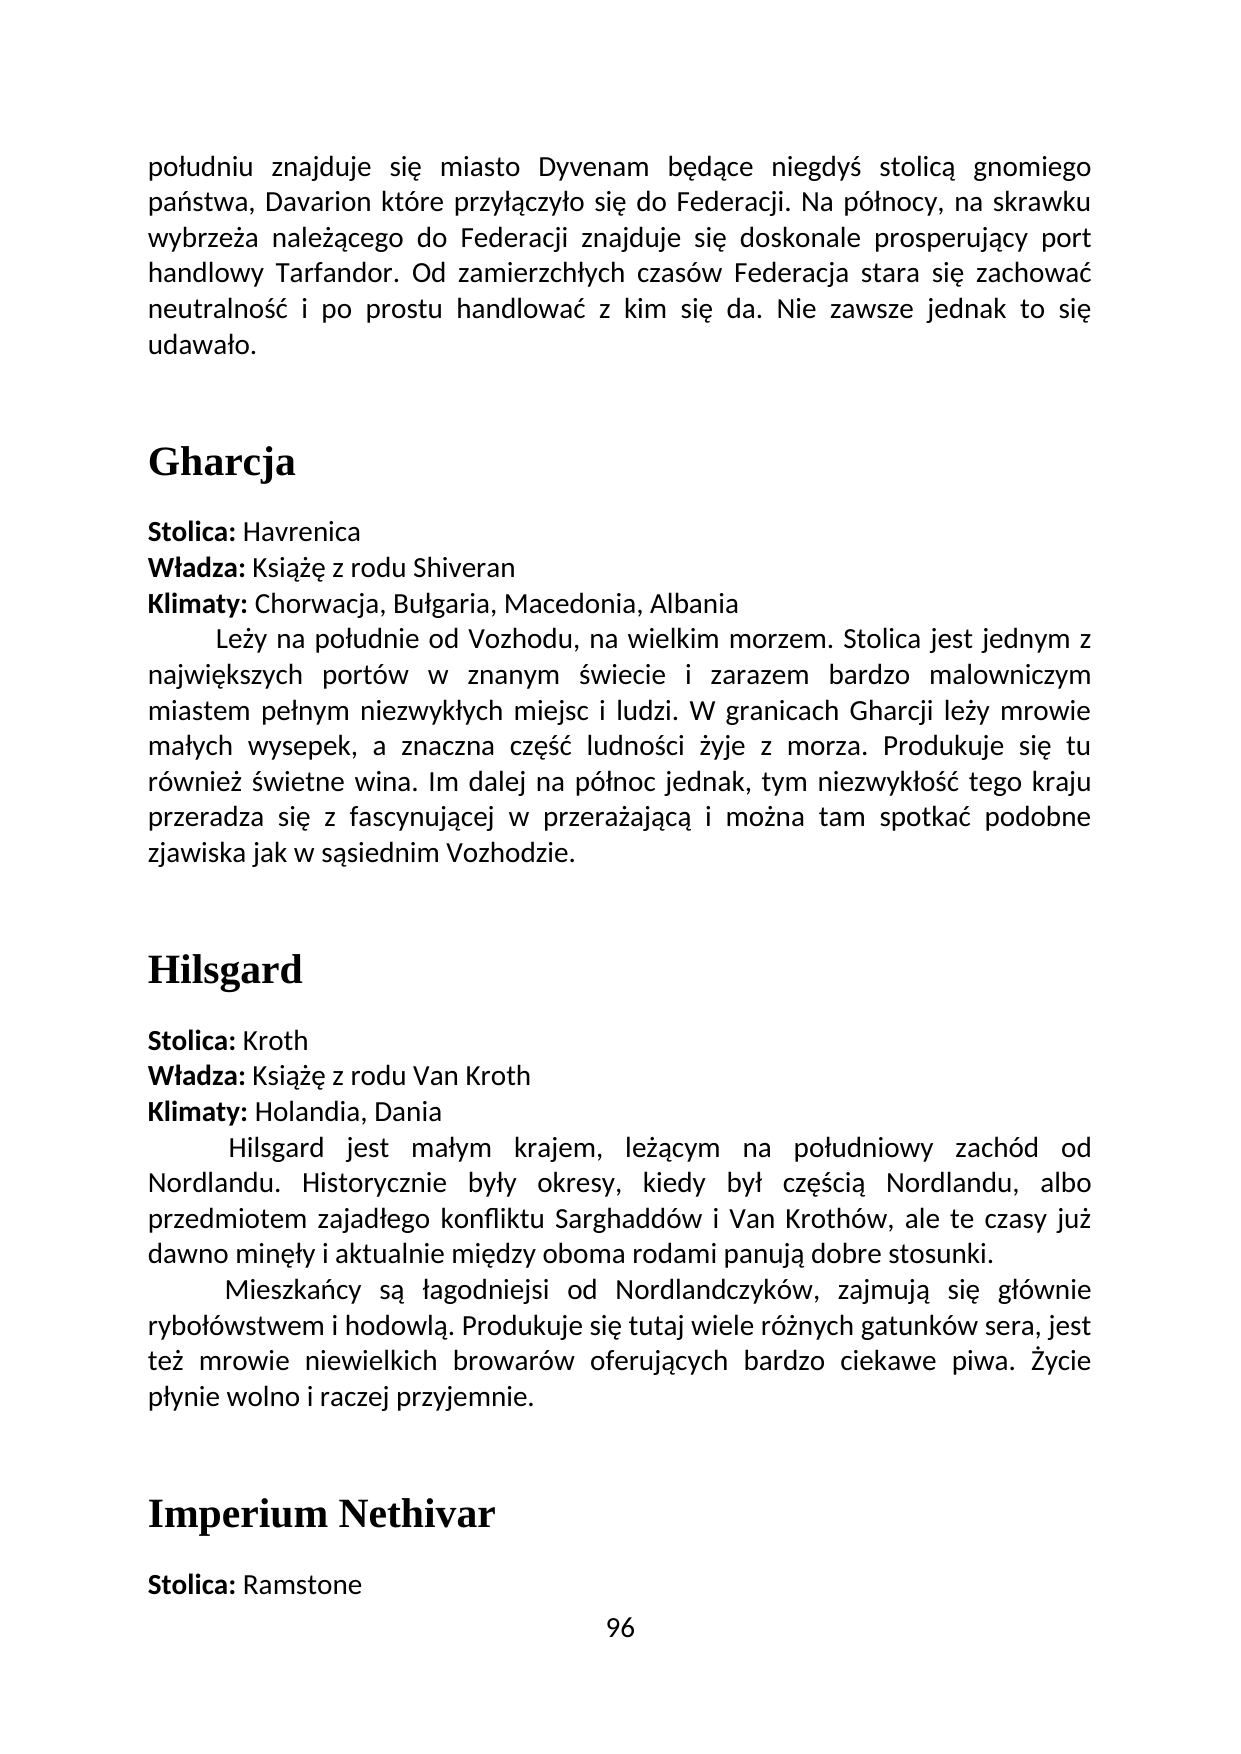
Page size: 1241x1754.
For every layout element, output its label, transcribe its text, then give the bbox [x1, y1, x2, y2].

subtitle Gharcja [148, 436, 1093, 484]
subtitle Hilsgard [148, 945, 1093, 993]
text Stolica: Kroth [148, 1022, 1093, 1057]
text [148, 148, 1093, 361]
text Mieszkańcy są łagodniejsi od Nordlandczyków, zajmują się głównie rybołówstwem i hodowlą. Produkuje się tutaj wiele różnych gatunków sera, jest też mrowie niewielkich browarów oferujących bardzo ciekawe piwa. Życie płynie wolno i raczej przyjemnie. [148, 1271, 1093, 1414]
text Stolica: Havrenica [148, 513, 1093, 549]
text Klimaty: Holandia, Dania [148, 1093, 1093, 1129]
text Stolica: Ramstone [148, 1566, 1093, 1601]
text Leży na południe od Vozhodu, na wielkim morzem. Stolica jest jednym z największych portów w znanym świecie i zarazem bardzo malowniczym miastem pełnym niezwykłych miejsc i ludzi. W granicach Gharcji leży mrowie małych wysepek, a znaczna część ludności żyje z morza. Produkuje się tu również świetne wina. Im dalej na północ jednak, tym niezwykłość tego kraju przeradza się z fascynującej w przerażającą i można tam spotkać podobne zjawiska jak w sąsiednim Vozhodzie. [148, 620, 1093, 870]
subtitle Imperium Nethivar [148, 1489, 1093, 1537]
text Klimaty: Chorwacja, Bułgaria, Macedonia, Albania [148, 585, 1093, 620]
text Władza: Książę z rodu Shiveran [148, 549, 1093, 585]
text Władza: Książę z rodu Van Kroth [148, 1057, 1093, 1093]
text Hilsgard jest małym krajem, leżącym na południowy zachód od Nordlandu. Historycznie były okresy, kiedy był częścią Nordlandu, albo przedmiotem zajadłego konfliktu Sarghaddów i Van Krothów, ale te czasy już dawno minęły i aktualnie między oboma rodami panują dobre stosunki. [148, 1129, 1093, 1271]
